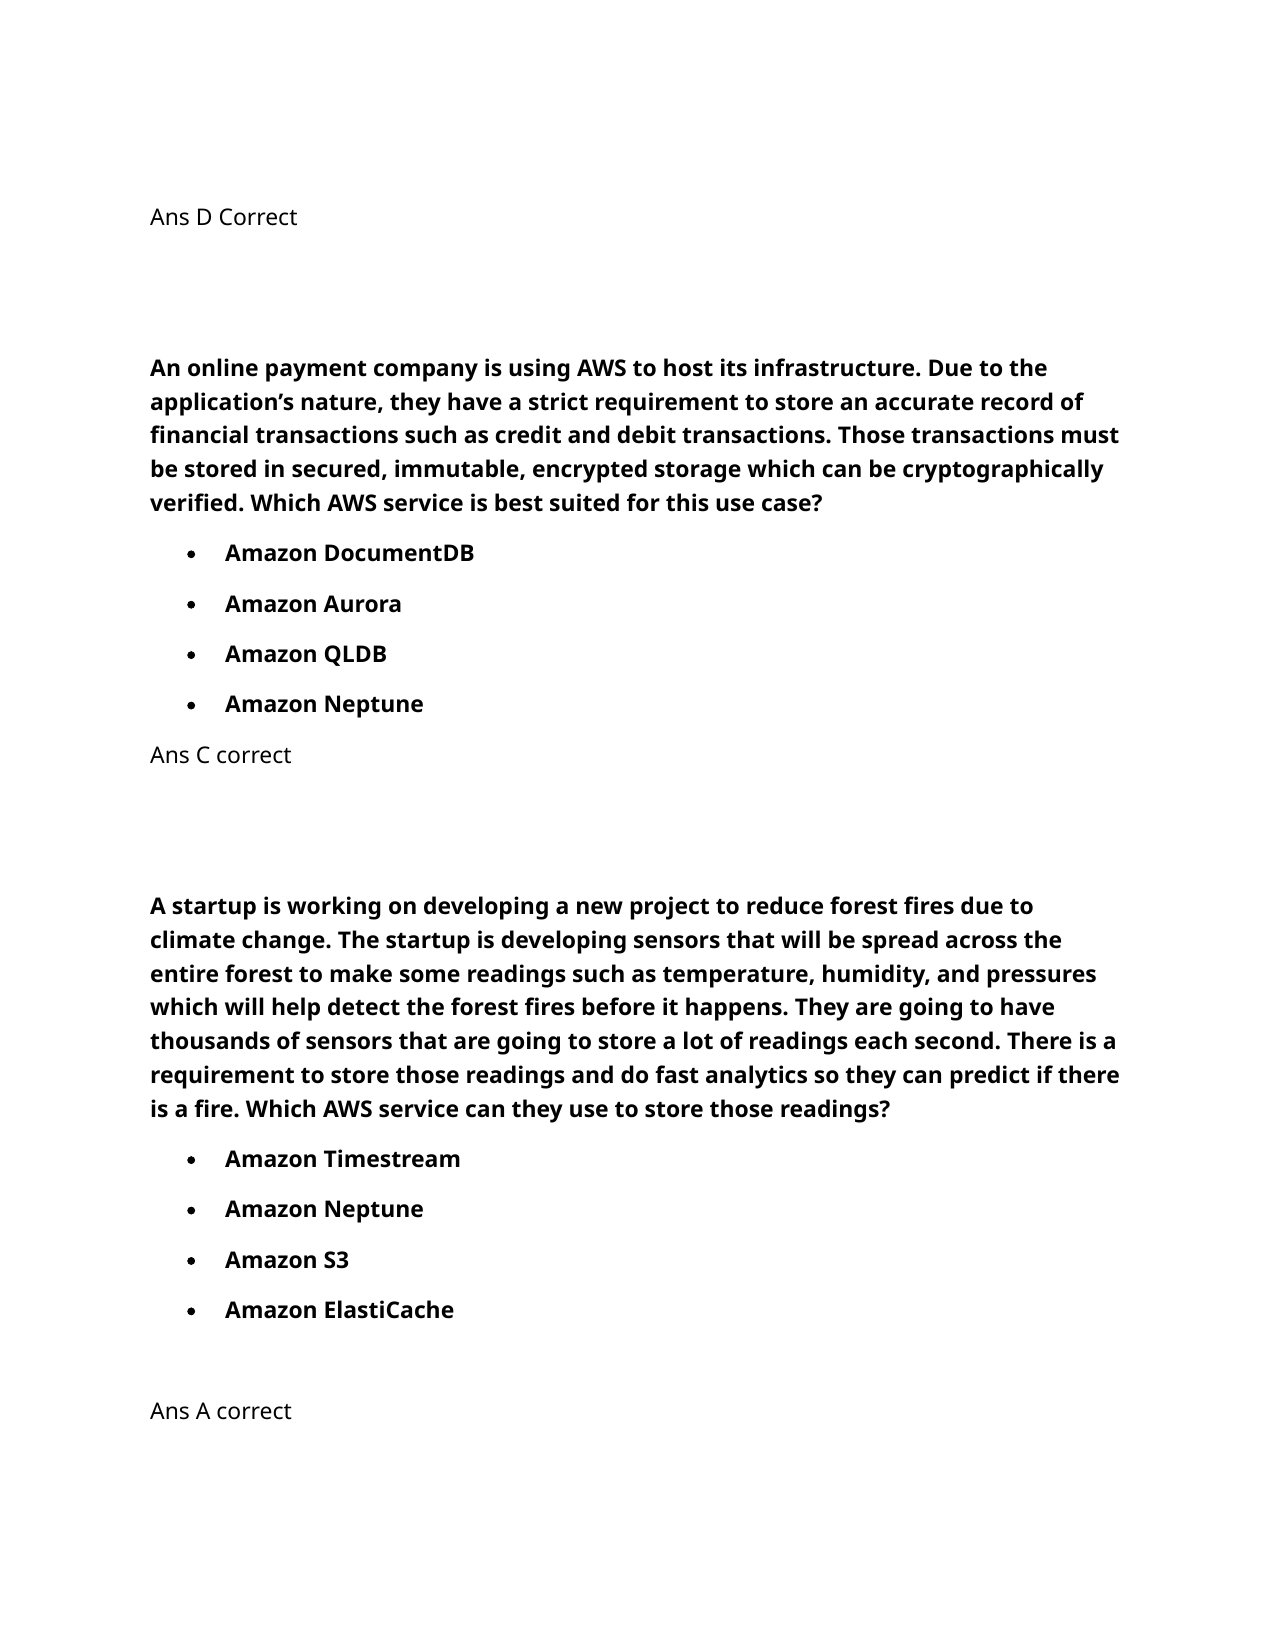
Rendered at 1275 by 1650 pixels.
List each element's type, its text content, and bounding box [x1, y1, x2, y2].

list Amazon S3 [187, 1244, 1125, 1275]
list Amazon ElastiCache [187, 1294, 1125, 1325]
text An online payment company is using AWS to host its infrastructure. Due to the application’s nature, they have a strict requirement to store an accurate record of financial transactions such as credit and debit transactions. Those transactions must be stored in secured, immutable, encrypted storage which can be cryptographically verified. Which AWS service is best suited for this use case? [150, 352, 1125, 518]
list Amazon Aurora [187, 587, 1125, 619]
text Ans D Correct [150, 200, 1125, 232]
text A startup is working on developing a new project to reduce forest fires due to climate change. The startup is developing sensors that will be spread across the entire forest to make some readings such as temperature, humidity, and pressures which will help detect the forest fires before it happens. They are going to have thousands of sensors that are going to store a lot of readings each second. There is a requirement to store those readings and do fast analytics so they can predict if there is a fire. Which AWS service can they use to store those readings? [150, 890, 1125, 1124]
list Amazon Neptune [187, 1193, 1125, 1224]
list Amazon Neptune [187, 688, 1125, 719]
list Amazon Timestream [187, 1143, 1125, 1174]
list Amazon QLDB [187, 638, 1125, 669]
text Ans C correct [150, 739, 1125, 770]
list Amazon DocumentDB [187, 537, 1125, 568]
text Ans A correct [150, 1395, 1125, 1426]
